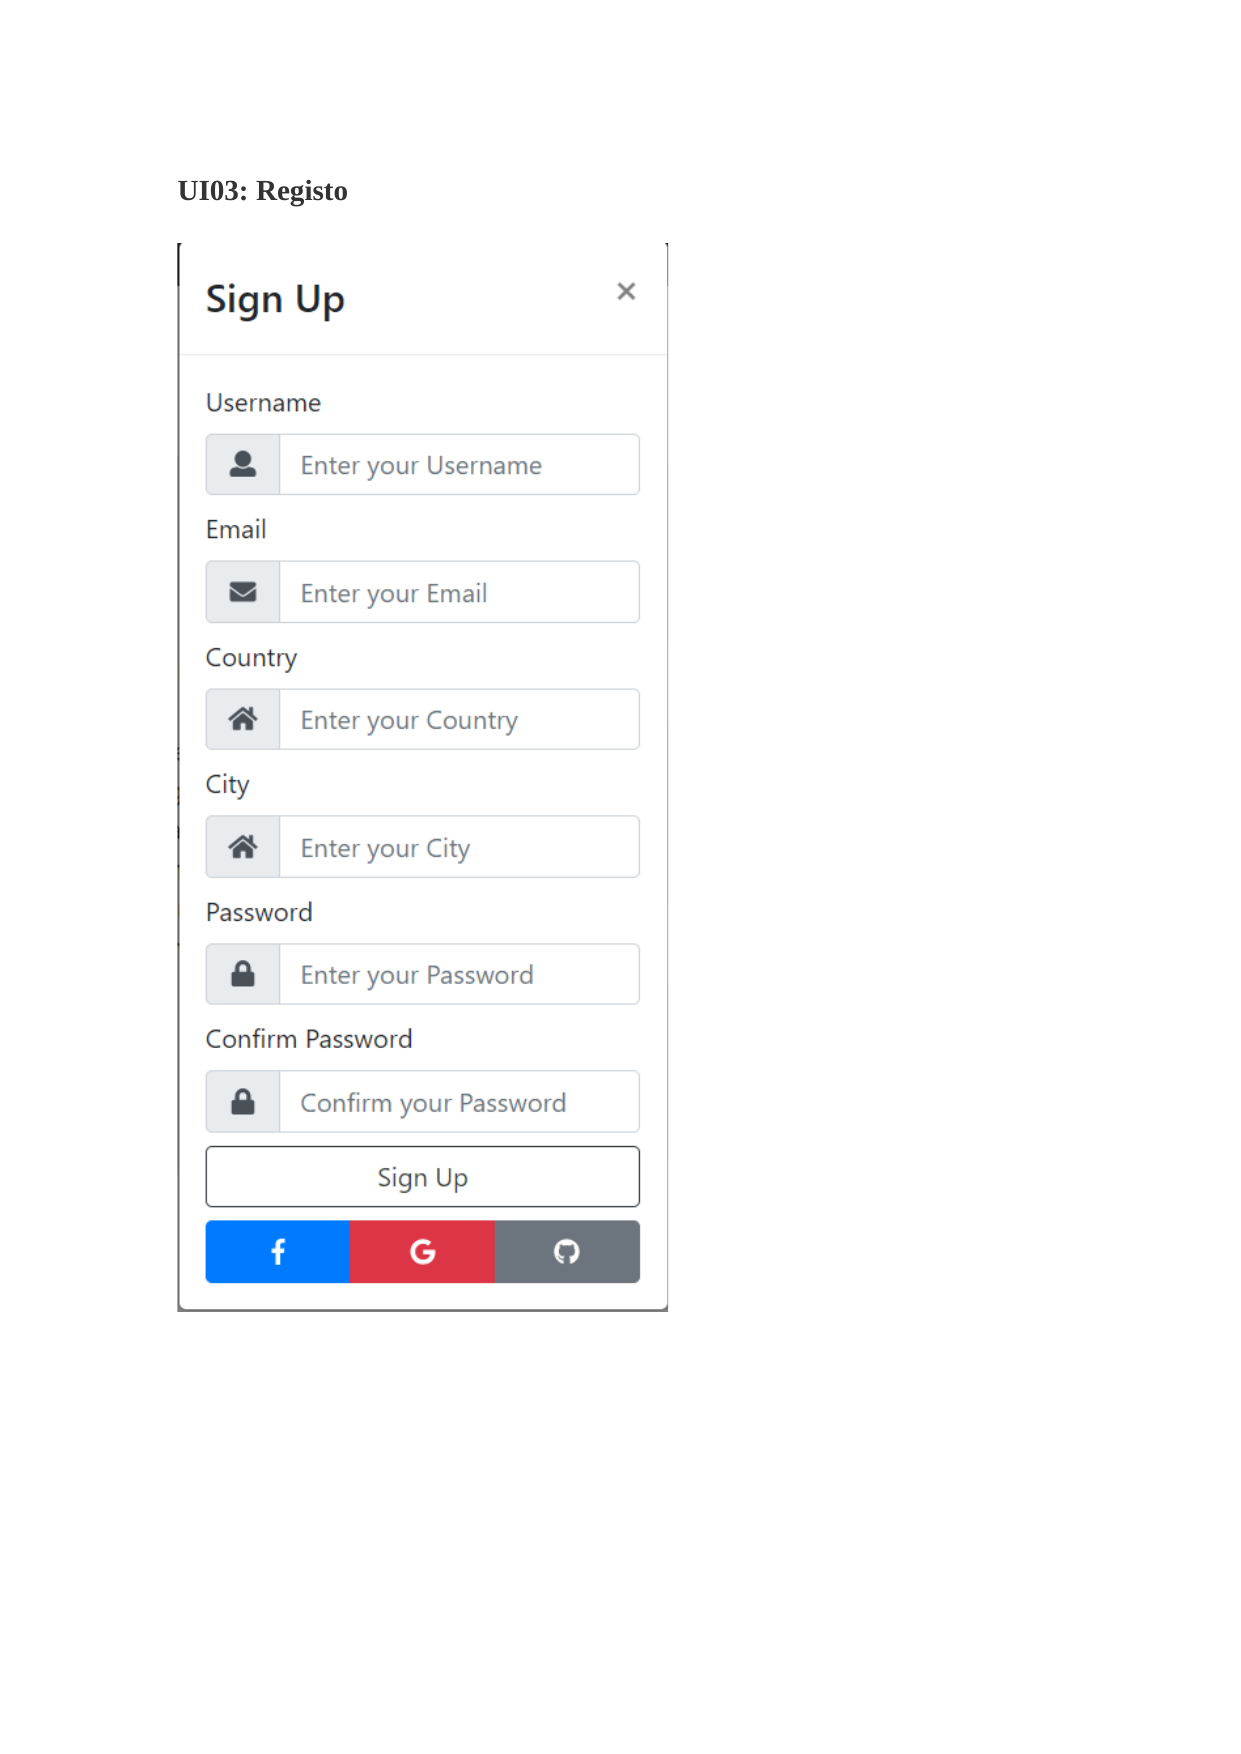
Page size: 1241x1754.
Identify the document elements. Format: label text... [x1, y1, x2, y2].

text UI03: Registo [177, 173, 1063, 206]
picture [177, 243, 669, 1312]
